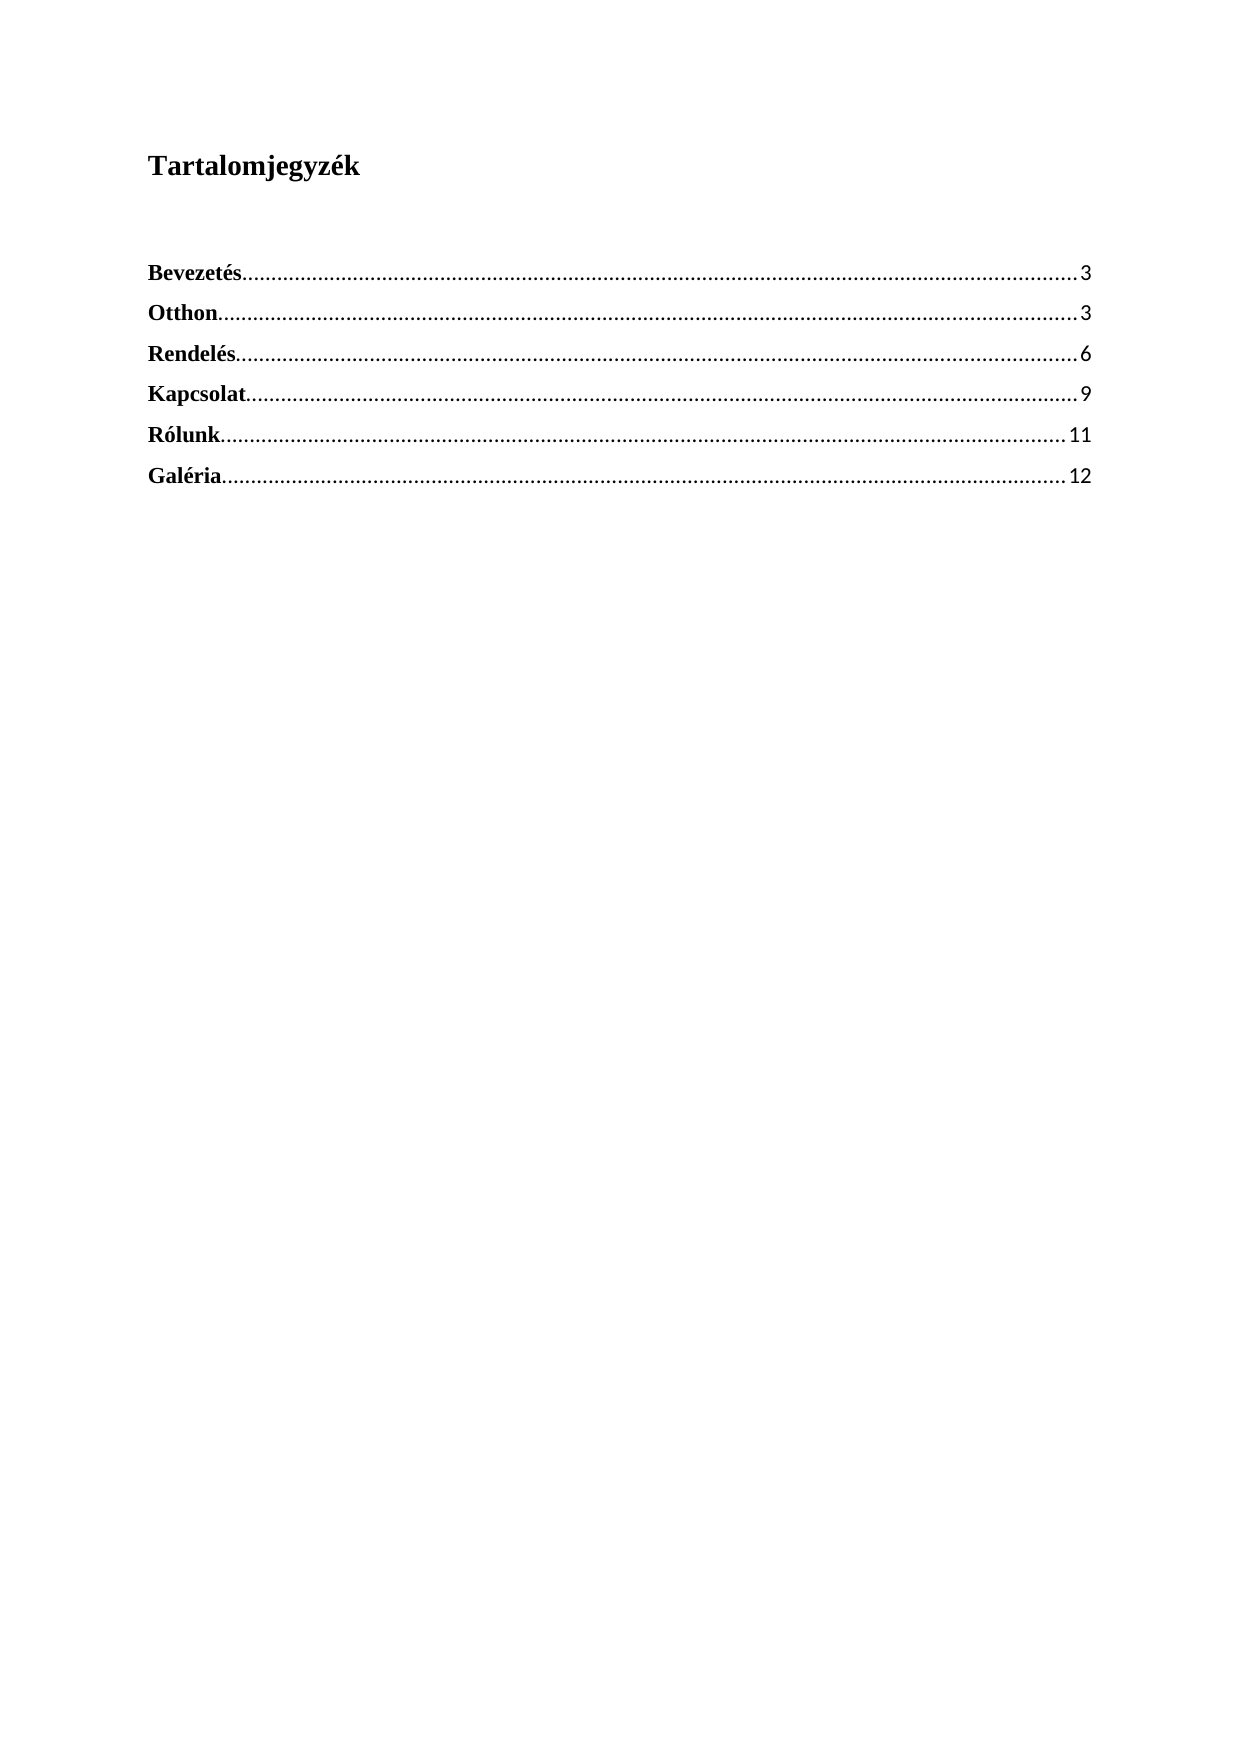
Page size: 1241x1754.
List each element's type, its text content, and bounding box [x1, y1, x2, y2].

text Tartalomjegyzék [148, 148, 1093, 181]
